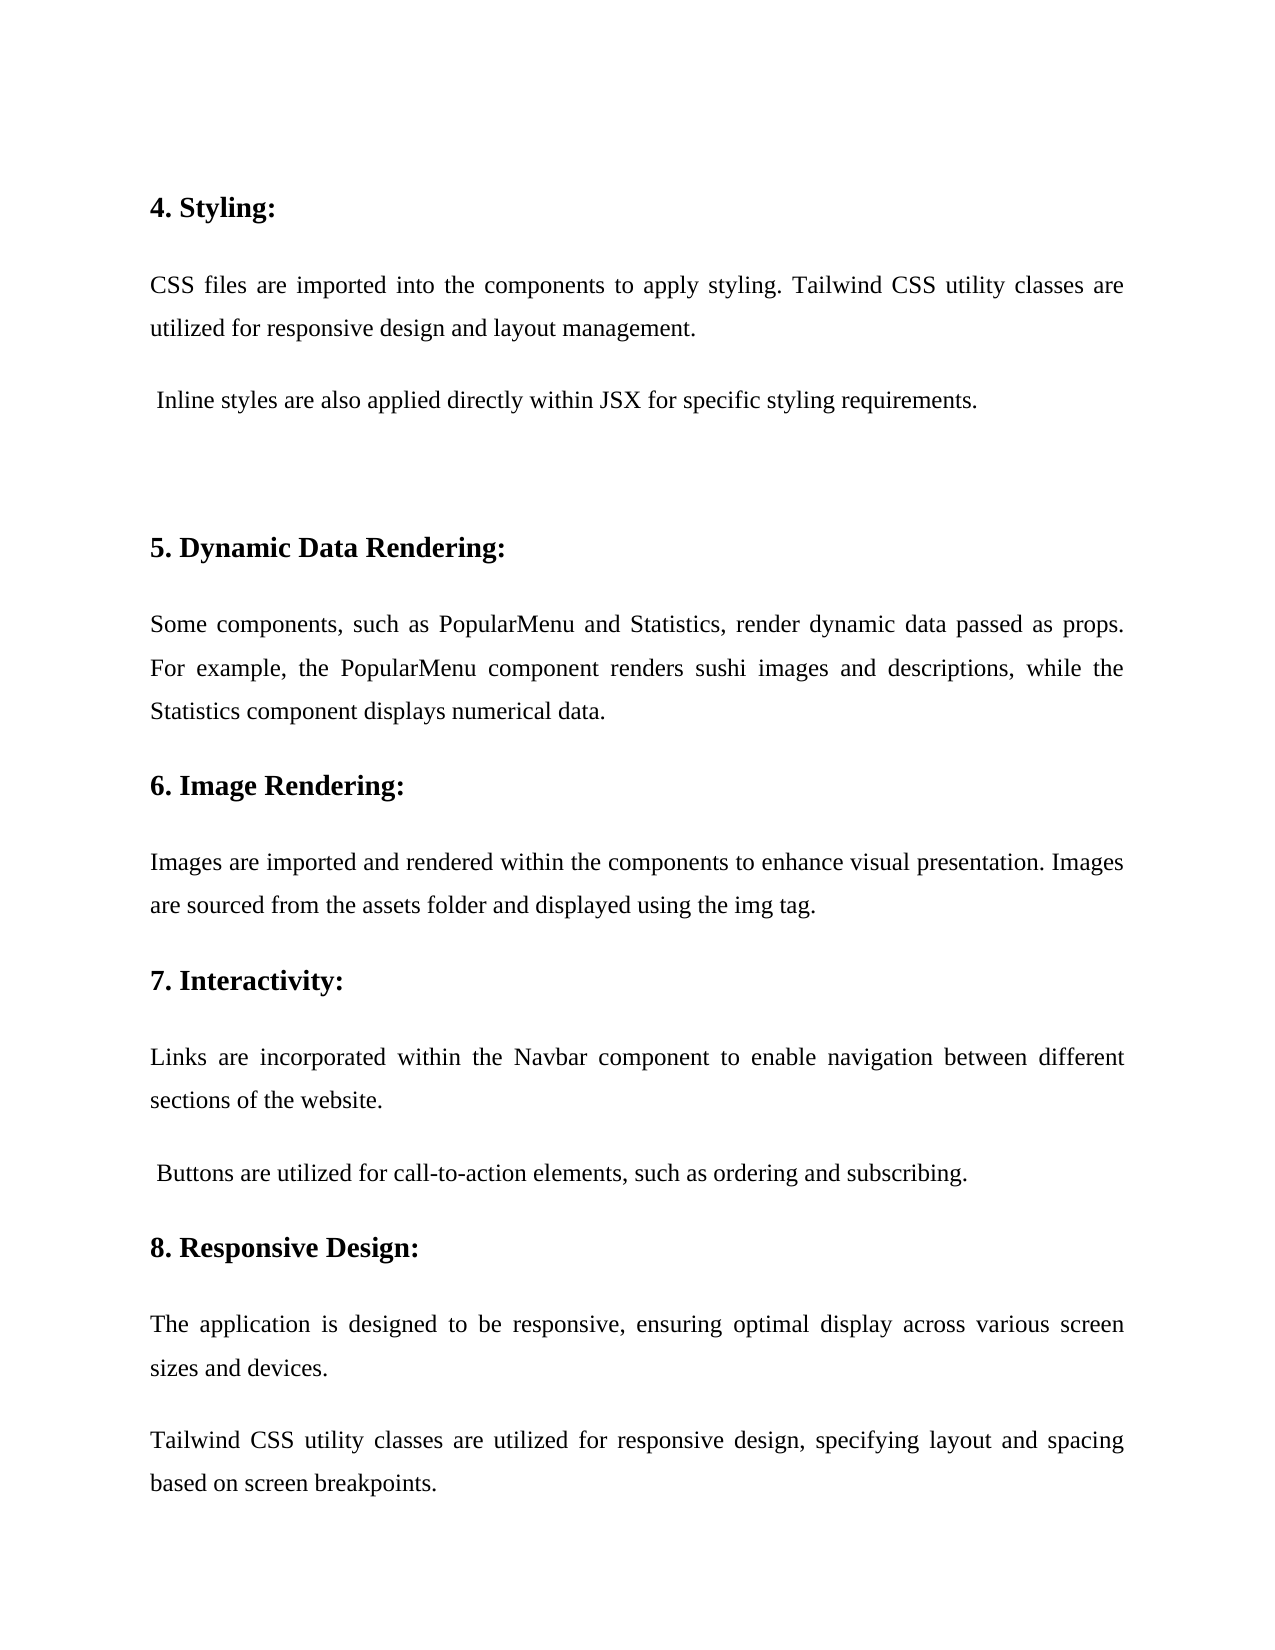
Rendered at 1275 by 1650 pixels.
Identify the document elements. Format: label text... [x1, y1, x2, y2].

text 6. Image Rendering: [150, 768, 1125, 802]
text 7. Interactivity: [150, 963, 1125, 996]
text 4. Styling: [150, 191, 1125, 224]
text Inline styles are also applied directly within JSX for specific styling requirements. [150, 385, 1125, 414]
text 8. Responsive Design: [150, 1230, 1125, 1264]
text 5. Dynamic Data Rendering: [150, 530, 1125, 563]
text Links are incorporated within the Navbar component to enable navigation between different sections of the website. [150, 1042, 1125, 1114]
text The application is designed to be responsive, ensuring optimal display across various screen sizes and devices. [150, 1309, 1125, 1381]
text Buttons are utilized for call-to-action elements, such as ordering and subscribing. [150, 1158, 1125, 1187]
text Some components, such as PopularMenu and Statistics, render dynamic data passed as props. For example, the PopularMenu component renders sushi images and descriptions, while the Statistics component displays numerical data. [150, 609, 1125, 724]
text Images are imported and rendered within the components to enhance visual presentation. Images are sourced from the assets folder and displayed using the img tag. [150, 847, 1125, 919]
text Tailwind CSS utility classes are utilized for responsive design, specifying layout and spacing based on screen breakpoints. [150, 1425, 1125, 1497]
text CSS files are imported into the components to apply styling. Tailwind CSS utility classes are utilized for responsive design and layout management. [150, 270, 1125, 342]
